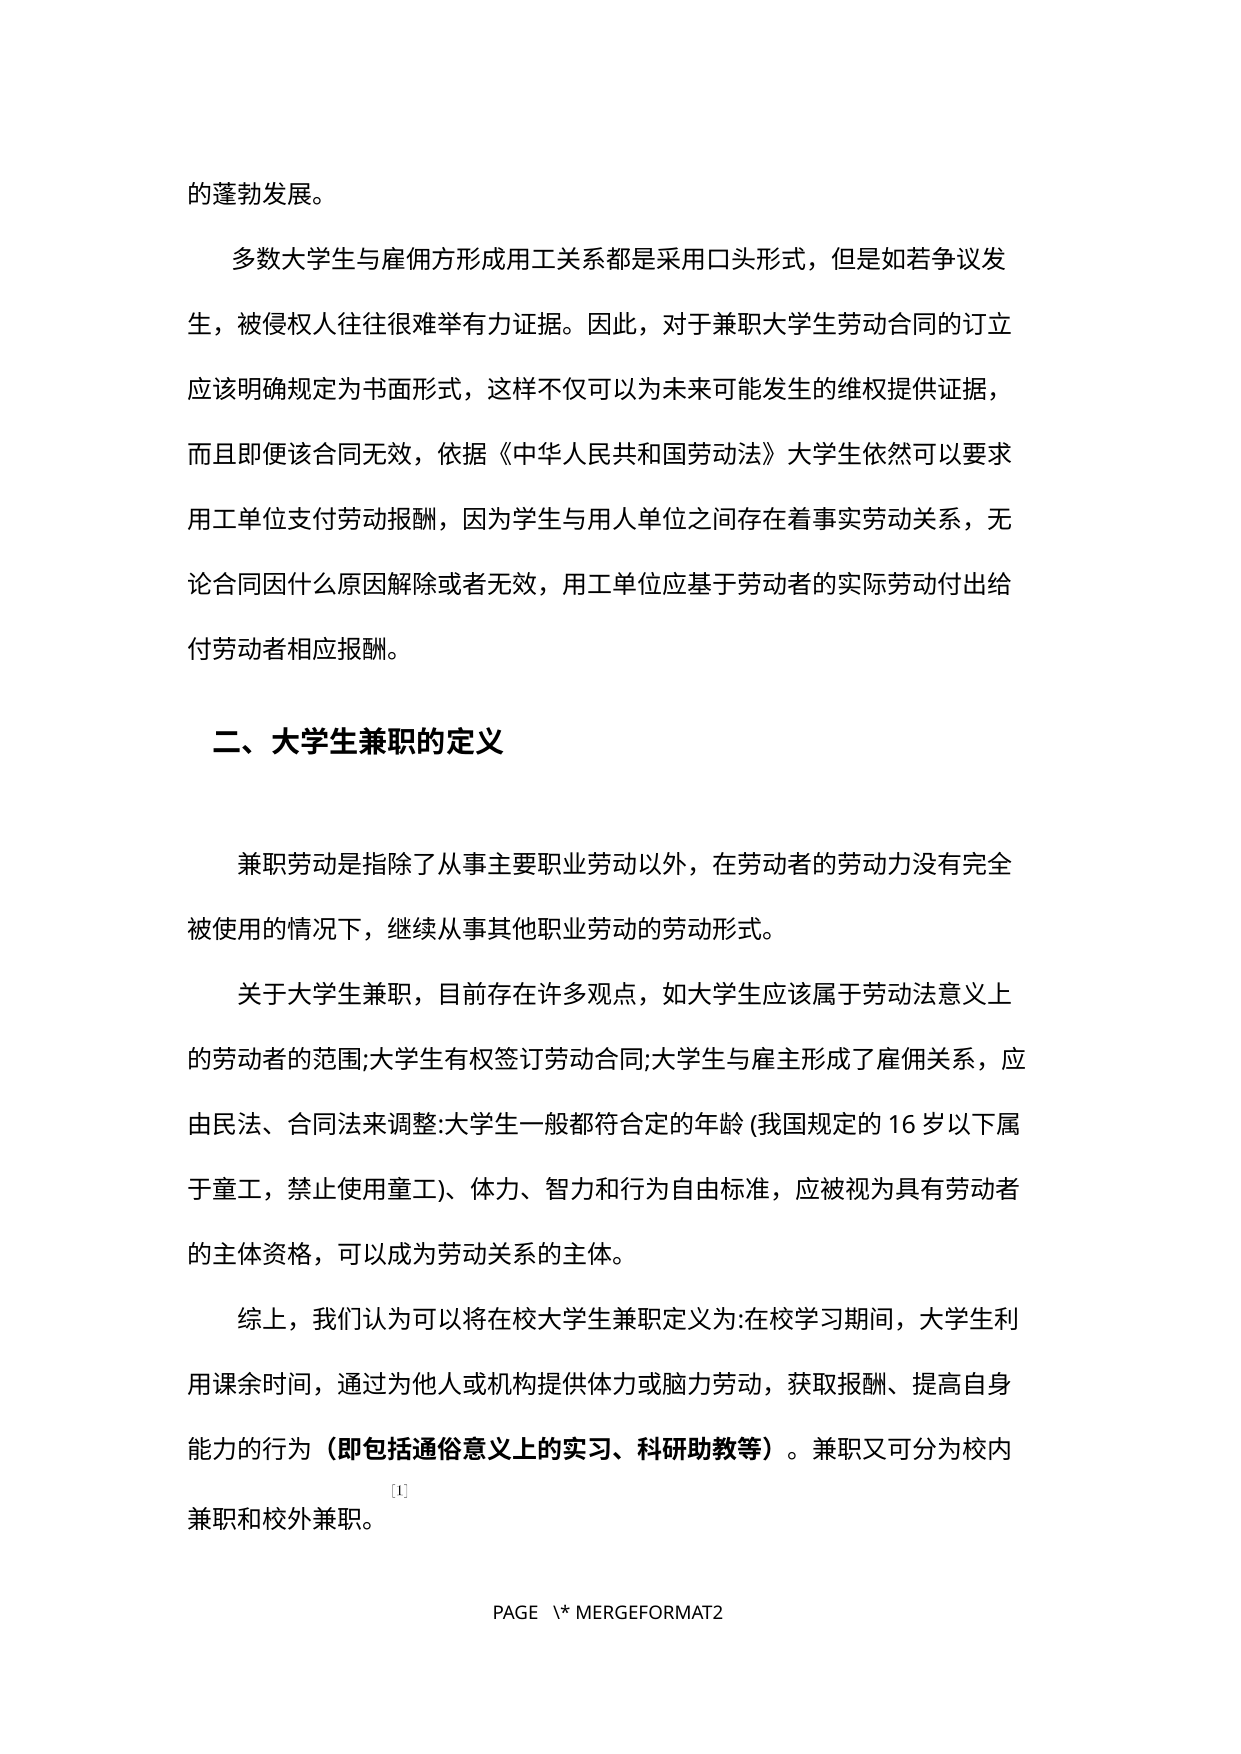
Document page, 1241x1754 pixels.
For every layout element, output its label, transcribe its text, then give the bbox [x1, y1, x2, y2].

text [187, 160, 1028, 225]
text 兼职劳动是指除了从事主要职业劳动以外，在劳动者的劳动力没有完全被使用的情况下，继续从事其他职业劳动的劳动形式。 [187, 830, 1028, 960]
text 关于大学生兼职，目前存在许多观点，如大学生应该属于劳动法意义上的劳动者的范围;大学生有权签订劳动合同;大学生与雇主形成了雇佣关系，应由民法、合同法来调整:大学生一般都符合定的年龄 (我国规定的16岁以下属于童工，禁止使用童工)、体力、智力和行为自由标准，应被视为具有劳动者的主体资格，可以成为劳动关系的主体。 [187, 960, 1028, 1285]
text 多数大学生与雇佣方形成用工关系都是采用口头形式，但是如若争议发生，被侵权人往往很难举有力证据。因此，对于兼职大学生劳动合同的订立应该明确规定为书面形式，这样不仅可以为未来可能发生的维权提供证据，而且即便该合同无效，依据《中华人民共和国劳动法》大学生依然可以要求用工单位支付劳动报酬，因为学生与用人单位之间存在着事实劳动关系，无论合同因什么原因解除或者无效，用工单位应基于劳动者的实际劳动付出给付劳动者相应报酬。 [187, 225, 1028, 680]
text 综上，我们认为可以将在校大学生兼职定义为:在校学习期间，大学生利用课余时间，通过为他人或机构提供体力或脑力劳动，获取报酬、提高自身能力的行为（即包括通俗意义上的实习、科研助教等）。兼职又可分为校内兼职和校外兼职。 [187, 1285, 1028, 1545]
subtitle 二、大学生兼职的定义 [212, 707, 1028, 772]
